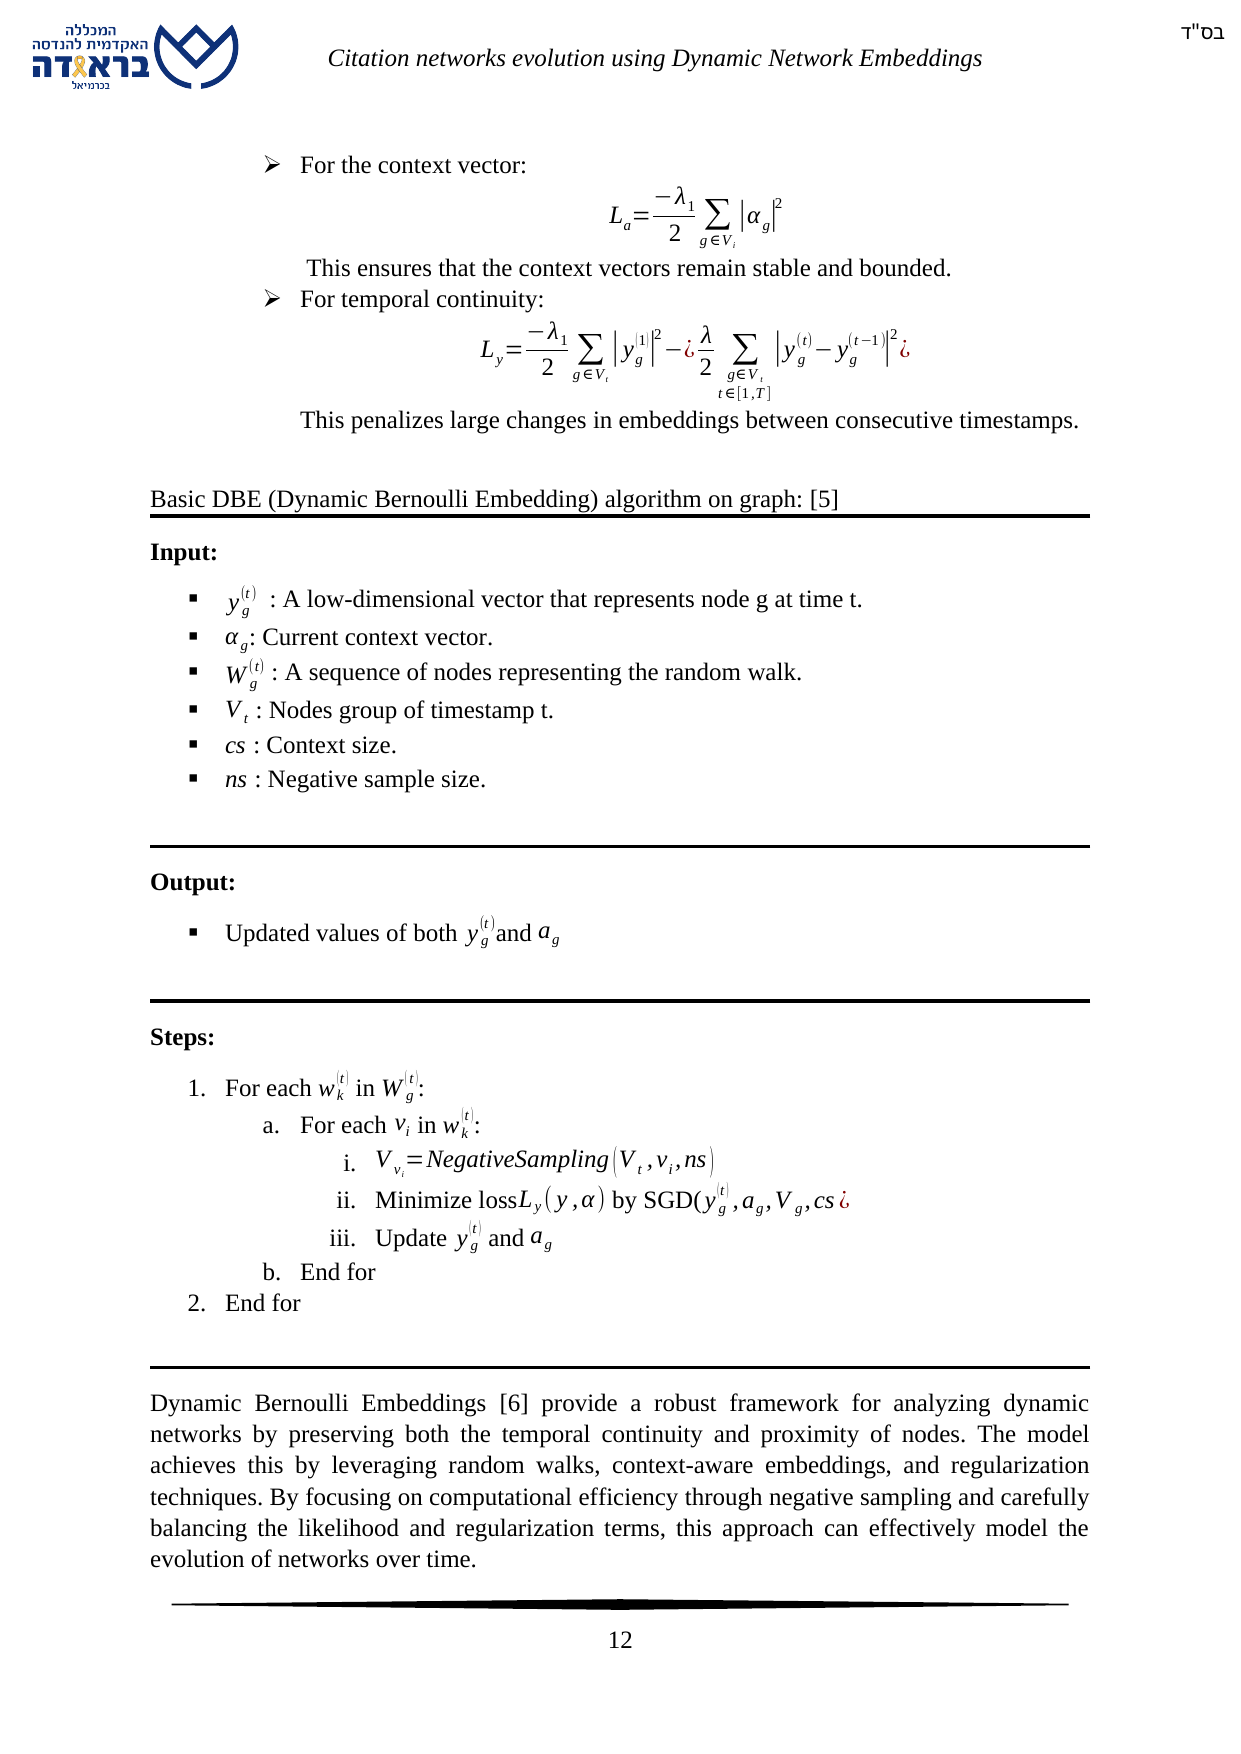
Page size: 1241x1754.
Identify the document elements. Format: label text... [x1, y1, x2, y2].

list For temporal continuity: [262, 284, 1090, 313]
list : A sequence of nodes representing the random walk. [187, 657, 1090, 692]
list For each in : [187, 1069, 1090, 1104]
list : Current context vector. [187, 622, 1090, 655]
list End for [187, 1288, 1090, 1317]
list This ensures that the context vectors remain stable and bounded. [300, 253, 1090, 282]
text Input: [150, 537, 1090, 565]
picture [22, 18, 248, 93]
text Dynamic Bernoulli Embeddings [6] provide a robust framework for analyzing dynamic networks by preserving both the temporal continuity and proximity of nodes. The model achieves this by leveraging random walks, context-aware embeddings, and regularization techniques. By focusing on computational efficiency through negative sampling and carefully balancing the likelihood and regularization terms, this approach can effectively model the evolution of networks over time. [150, 1388, 1090, 1572]
text Output: [150, 867, 1090, 896]
text Steps: [150, 1022, 1090, 1050]
list Minimize loss by SGD( [356, 1182, 1090, 1217]
list End for [262, 1257, 1090, 1286]
list For the context vector: [262, 150, 1090, 179]
list : Nodes group of timestamp t. [187, 695, 1090, 728]
list For each in : [262, 1107, 1090, 1142]
text Basic DBE (Dynamic Bernoulli Embedding) algorithm on graph: [5] [150, 484, 1090, 514]
list Update and [356, 1219, 1090, 1254]
list : A low-dimensional vector that represents node g at time t. [187, 584, 1090, 619]
list : Context size. [187, 730, 1090, 761]
list Updated values of both and [187, 914, 1090, 950]
list This penalizes large changes in embeddings between consecutive timestamps. [300, 405, 1090, 434]
list : Negative sample size. [187, 764, 1090, 795]
